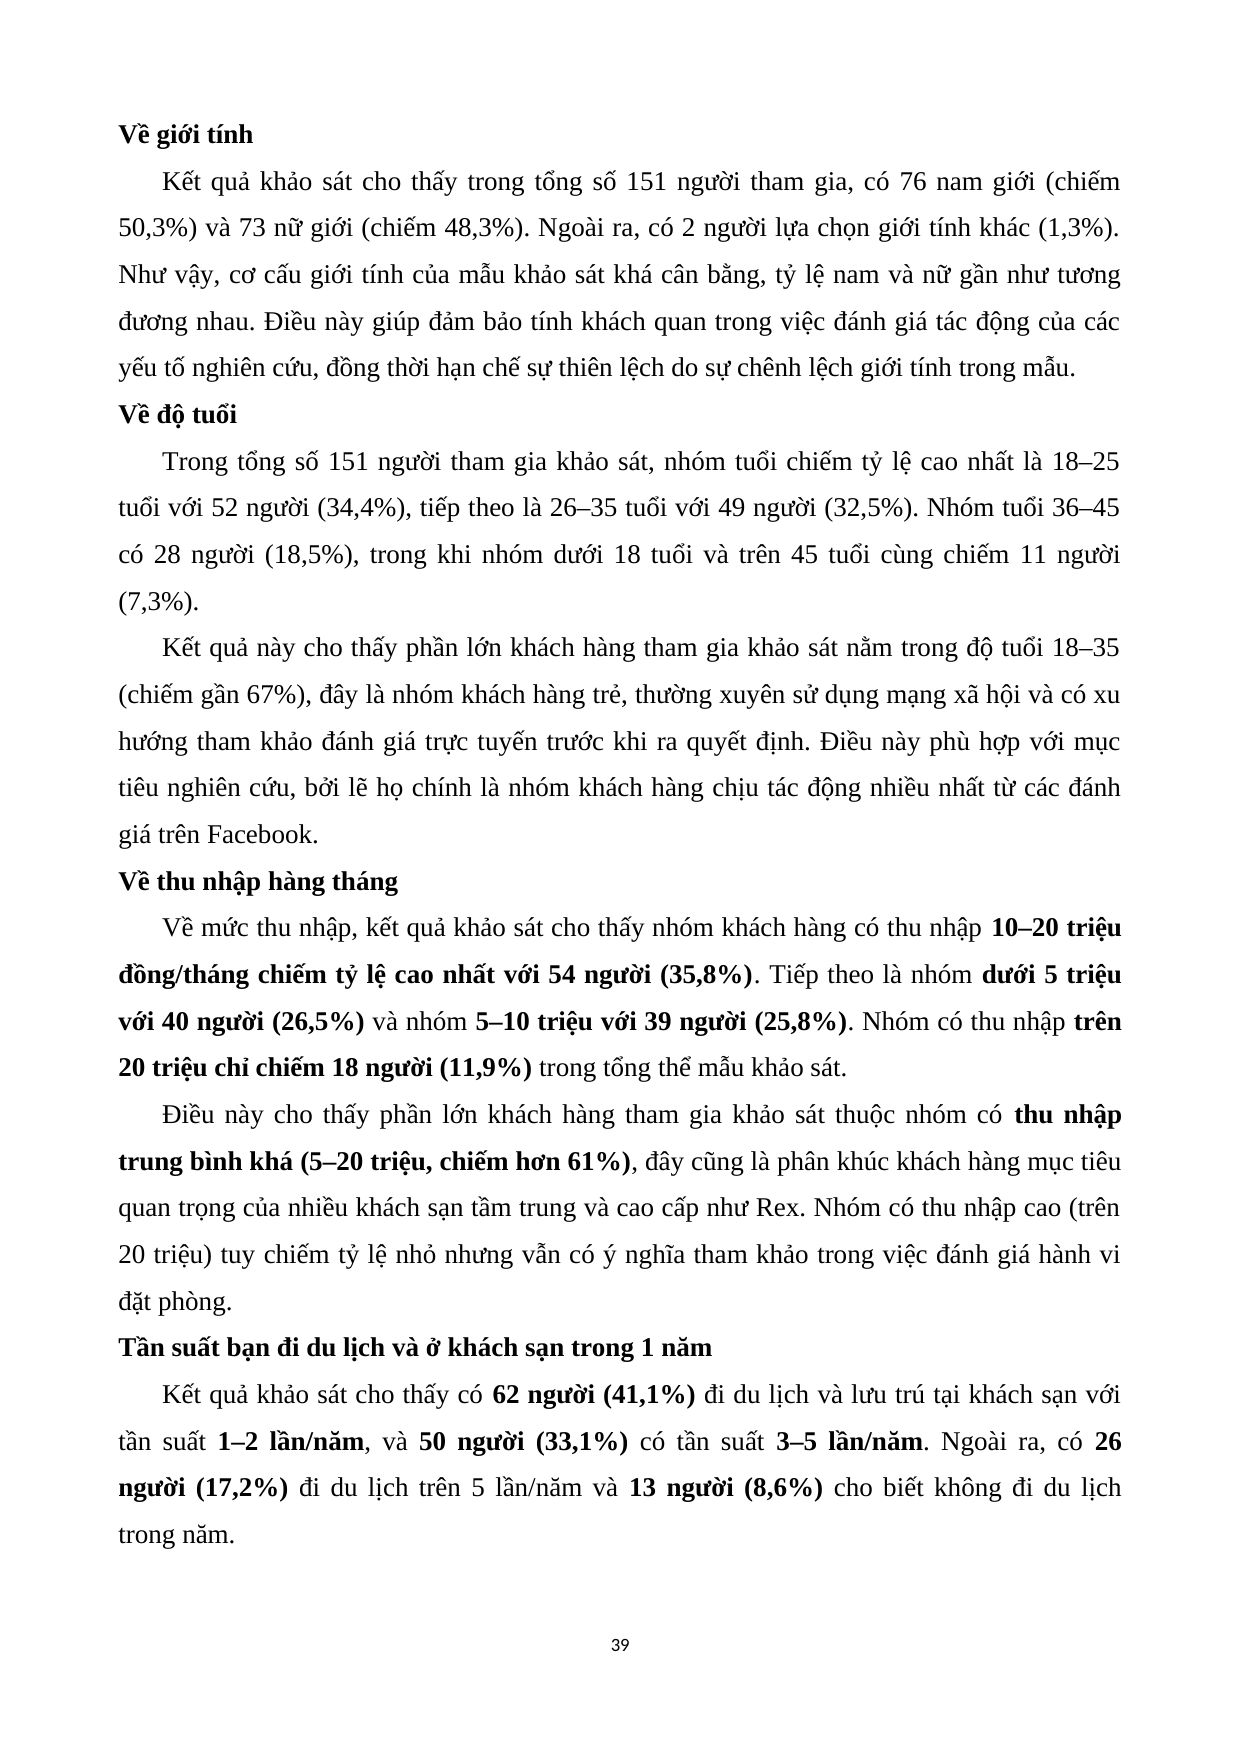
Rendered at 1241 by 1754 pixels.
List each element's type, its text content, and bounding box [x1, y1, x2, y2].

text Kết quả khảo sát cho thấy trong tổng số 151 người tham gia, có 76 nam giới (chiếm 50,3%) và 73 nữ giới (chiếm 48,3%). Ngoài ra, có 2 người lựa chọn giới tính khác (1,3%). Như vậy, cơ cấu giới tính của mẫu khảo sát khá cân bằng, tỷ lệ nam và nữ gần như tương đương nhau. Điều này giúp đảm bảo tính khách quan trong việc đánh giá tác động của các yếu tố nghiên cứu, đồng thời hạn chế sự thiên lệch do sự chênh lệch giới tính trong mẫu. [118, 165, 1122, 383]
text Về giới tính [118, 118, 1122, 149]
text Kết quả khảo sát cho thấy có 62 người (41,1%) đi du lịch và lưu trú tại khách sạn với tần suất 1–2 lần/năm, và 50 người (33,1%) có tần suất 3–5 lần/năm. Ngoài ra, có 26 người (17,2%) đi du lịch trên 5 lần/năm và 13 người (8,6%) cho biết không đi du lịch trong năm. [118, 1378, 1122, 1549]
text Về thu nhập hàng tháng [118, 865, 1122, 896]
text Về mức thu nhập, kết quả khảo sát cho thấy nhóm khách hàng có thu nhập 10–20 triệu đồng/tháng chiếm tỷ lệ cao nhất với 54 người (35,8%). Tiếp theo là nhóm dưới 5 triệu với 40 người (26,5%) và nhóm 5–10 triệu với 39 người (25,8%). Nhóm có thu nhập trên 20 triệu chỉ chiếm 18 người (11,9%) trong tổng thể mẫu khảo sát. [118, 911, 1122, 1083]
text Điều này cho thấy phần lớn khách hàng tham gia khảo sát thuộc nhóm có thu nhập trung bình khá (5–20 triệu, chiếm hơn 61%), đây cũng là phân khúc khách hàng mục tiêu quan trọng của nhiều khách sạn tầm trung và cao cấp như Rex. Nhóm có thu nhập cao (trên 20 triệu) tuy chiếm tỷ lệ nhỏ nhưng vẫn có ý nghĩa tham khảo trong việc đánh giá hành vi đặt phòng. [118, 1098, 1122, 1316]
text Về độ tuổi [118, 398, 1122, 429]
text Trong tổng số 151 người tham gia khảo sát, nhóm tuổi chiếm tỷ lệ cao nhất là 18–25 tuổi với 52 người (34,4%), tiếp theo là 26–35 tuổi với 49 người (32,5%). Nhóm tuổi 36–45 có 28 người (18,5%), trong khi nhóm dưới 18 tuổi và trên 45 tuổi cùng chiếm 11 người (7,3%). [118, 445, 1122, 616]
text Kết quả này cho thấy phần lớn khách hàng tham gia khảo sát nằm trong độ tuổi 18–35 (chiếm gần 67%), đây là nhóm khách hàng trẻ, thường xuyên sử dụng mạng xã hội và có xu hướng tham khảo đánh giá trực tuyến trước khi ra quyết định. Điều này phù hợp với mục tiêu nghiên cứu, bởi lẽ họ chính là nhóm khách hàng chịu tác động nhiều nhất từ các đánh giá trên Facebook. [118, 631, 1122, 849]
text Tần suất bạn đi du lịch và ở khách sạn trong 1 năm [118, 1331, 1122, 1363]
